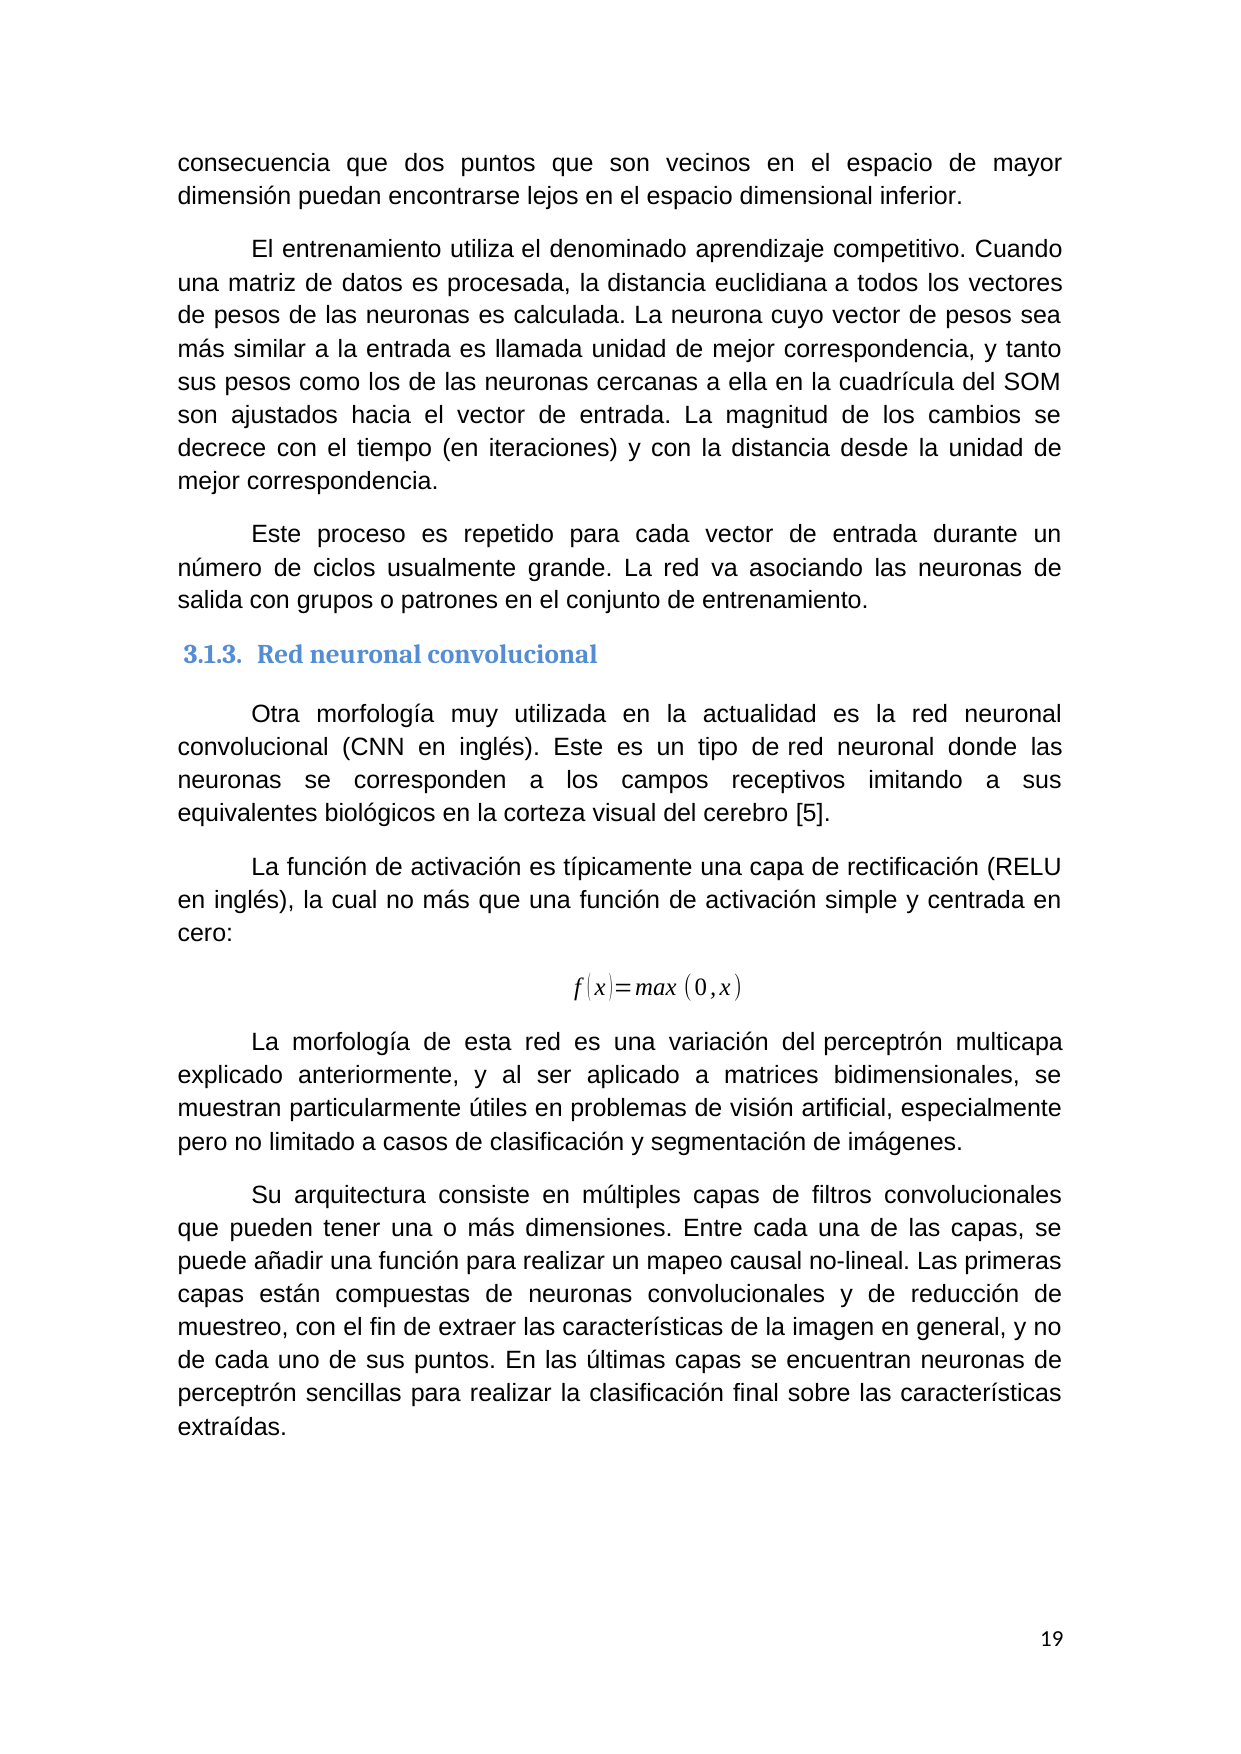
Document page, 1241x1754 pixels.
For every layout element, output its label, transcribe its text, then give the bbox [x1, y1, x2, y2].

text La función de activación es típicamente una capa de rectificación (RELU en inglés), la cual no más que una función de activación simple y centrada en cero: [177, 852, 1063, 946]
subtitle Red neuronal convolucional [184, 639, 1063, 671]
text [177, 148, 1063, 209]
text Otra morfología muy utilizada en la actualidad es la red neuronal convolucional (CNN en inglés). Este es un tipo de red neuronal donde las neuronas se corresponden a los campos receptivos imitando a sus equivalentes biológicos en la corteza visual del cerebro. [177, 699, 1063, 826]
text El entrenamiento utiliza el denominado aprendizaje competitivo. Cuando una matriz de datos es procesada, la distancia euclidiana a todos los vectores de pesos de las neuronas es calculada. La neurona cuyo vector de pesos sea más similar a la entrada es llamada unidad de mejor correspondencia, y tanto sus pesos como los de las neuronas cercanas a ella en la cuadrícula del SOM son ajustados hacia el vector de entrada. La magnitud de los cambios se decrece con el tiempo (en iteraciones) y con la distancia desde la unidad de mejor correspondencia. [177, 234, 1063, 494]
text La morfología de esta red es una variación del perceptrón multicapa explicado anteriormente, y al ser aplicado a matrices bidimensionales, se muestran particularmente útiles en problemas de visión artificial, especialmente pero no limitado a casos de clasificación y segmentación de imágenes. [177, 1027, 1063, 1155]
text Este proceso es repetido para cada vector de entrada durante un número de ciclos usualmente grande. La red va asociando las neuronas de salida con grupos o patrones en el conjunto de entrenamiento. [177, 519, 1063, 614]
text Su arquitectura consiste en múltiples capas de filtros convolucionales que pueden tener una o más dimensiones. Entre cada una de las capas, se puede añadir una función para realizar un mapeo causal no-lineal. Las primeras capas están compuestas de neuronas convolucionales y de reducción de muestreo, con el fin de extraer las características de la imagen en general, y no de cada uno de sus puntos. En las últimas capas se encuentran neuronas de perceptrón sencillas para realizar la clasificación final sobre las características extraídas. [177, 1180, 1063, 1440]
